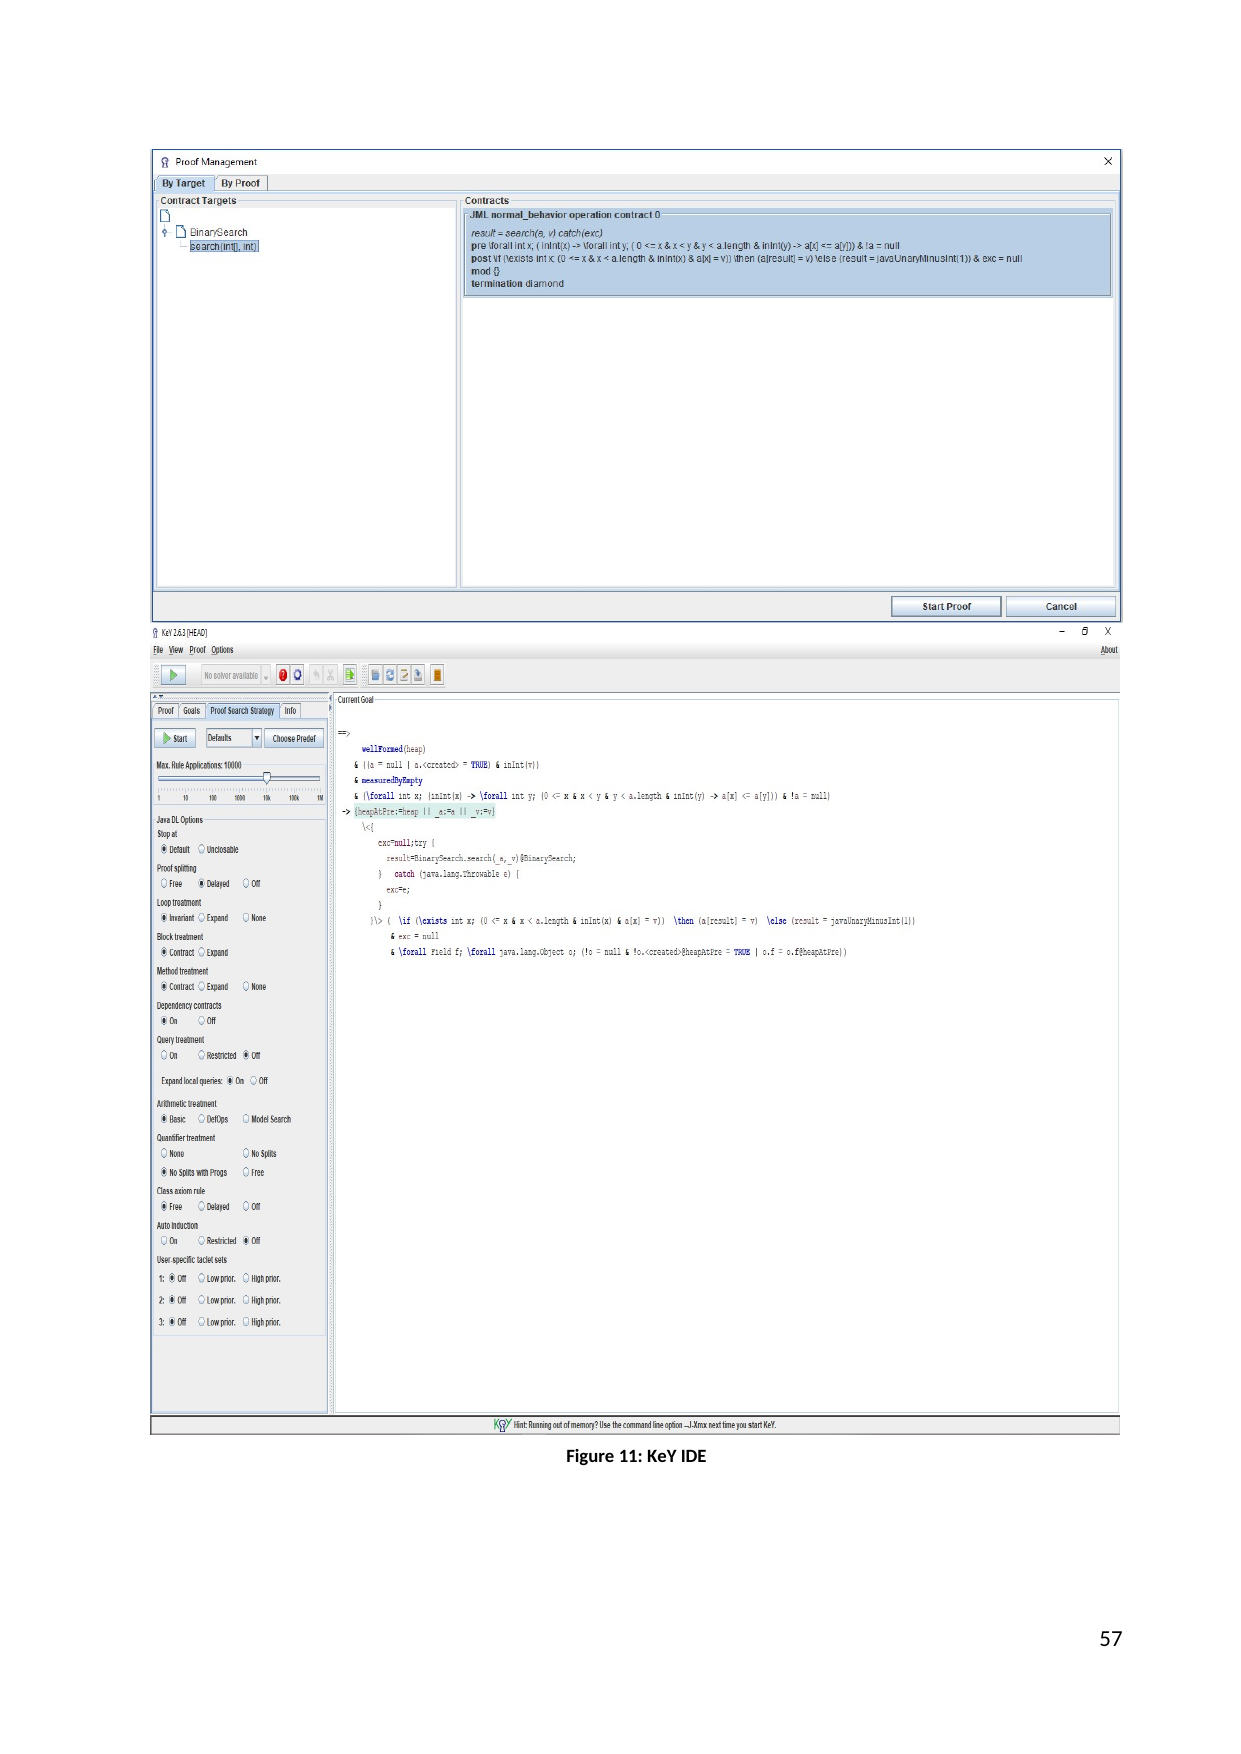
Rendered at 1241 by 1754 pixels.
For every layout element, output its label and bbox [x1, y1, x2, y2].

picture [150, 149, 1123, 1435]
